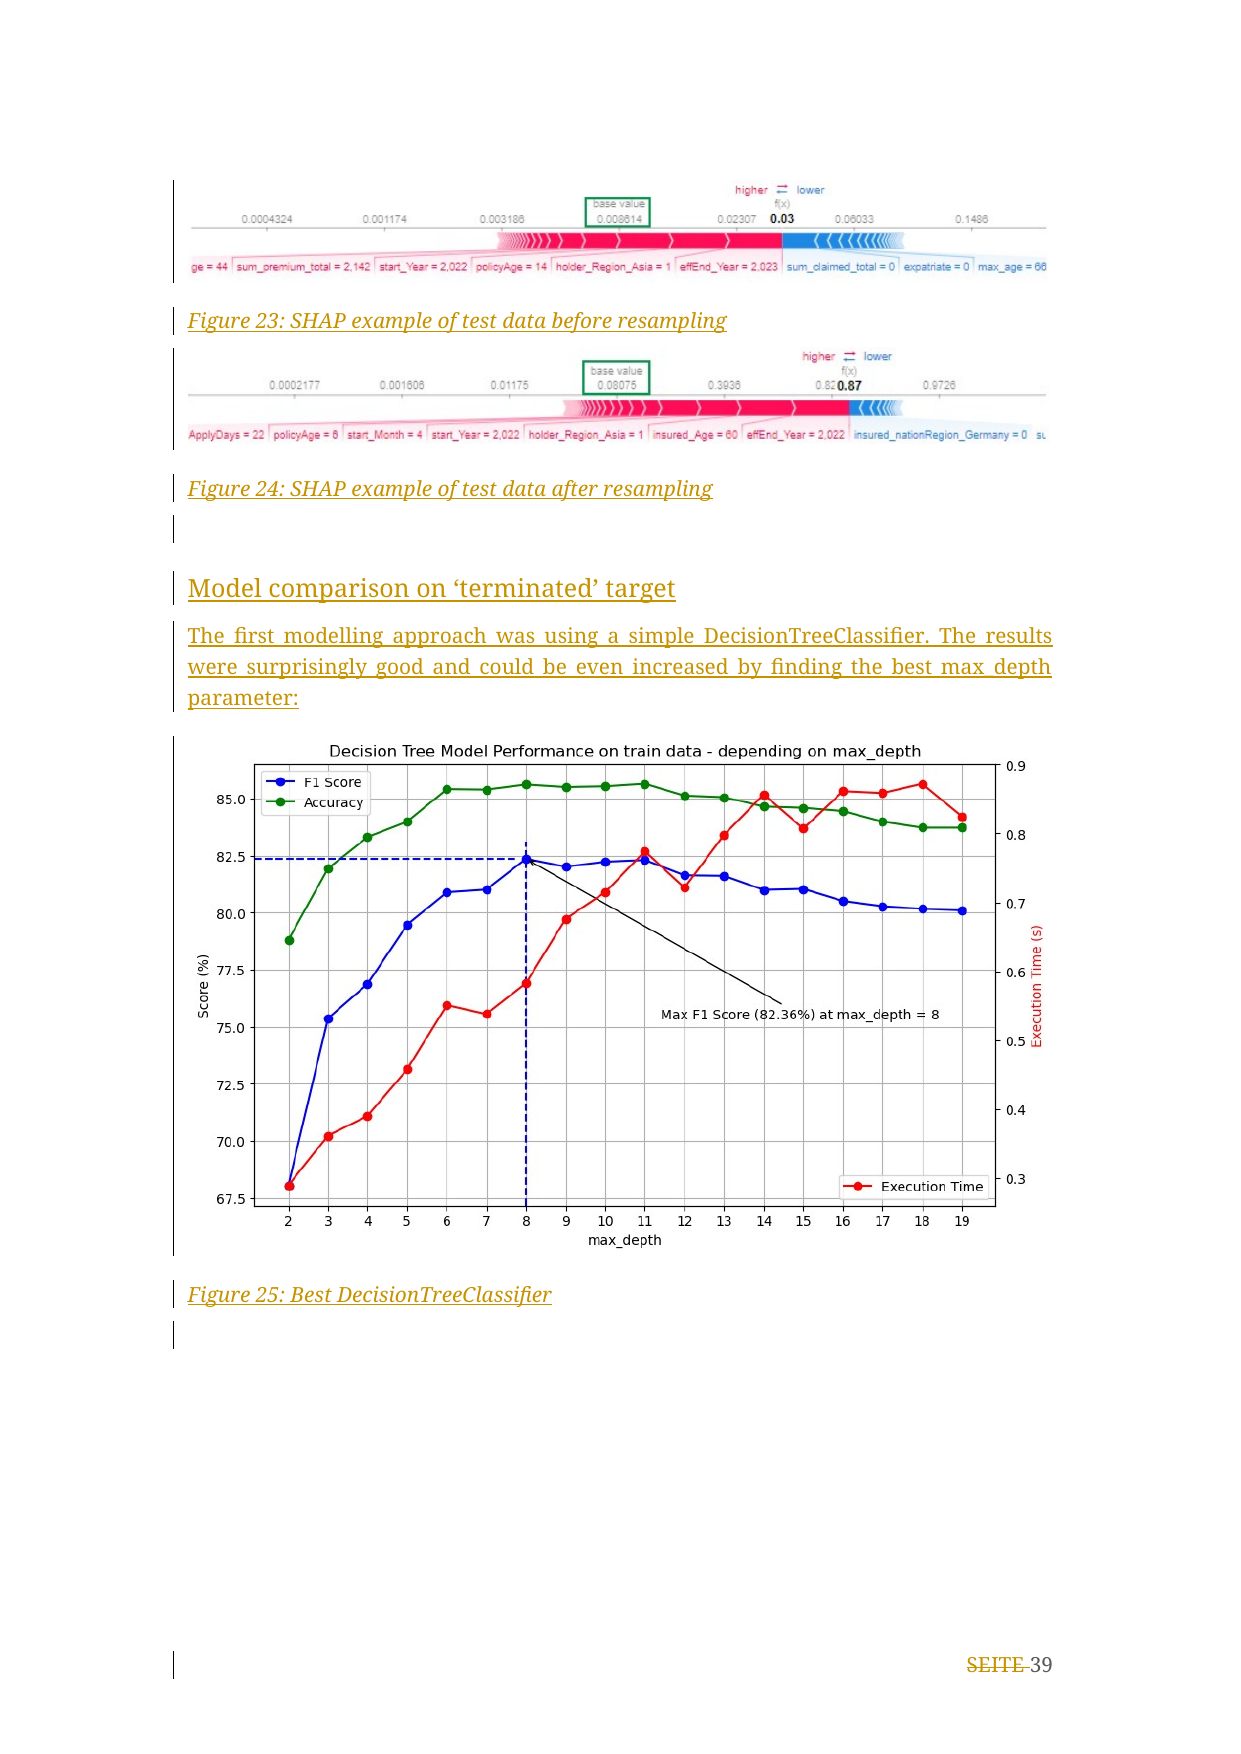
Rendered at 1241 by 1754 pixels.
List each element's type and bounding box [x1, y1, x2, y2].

picture [187, 735, 1053, 1256]
picture [187, 180, 1053, 283]
picture [187, 347, 1053, 451]
